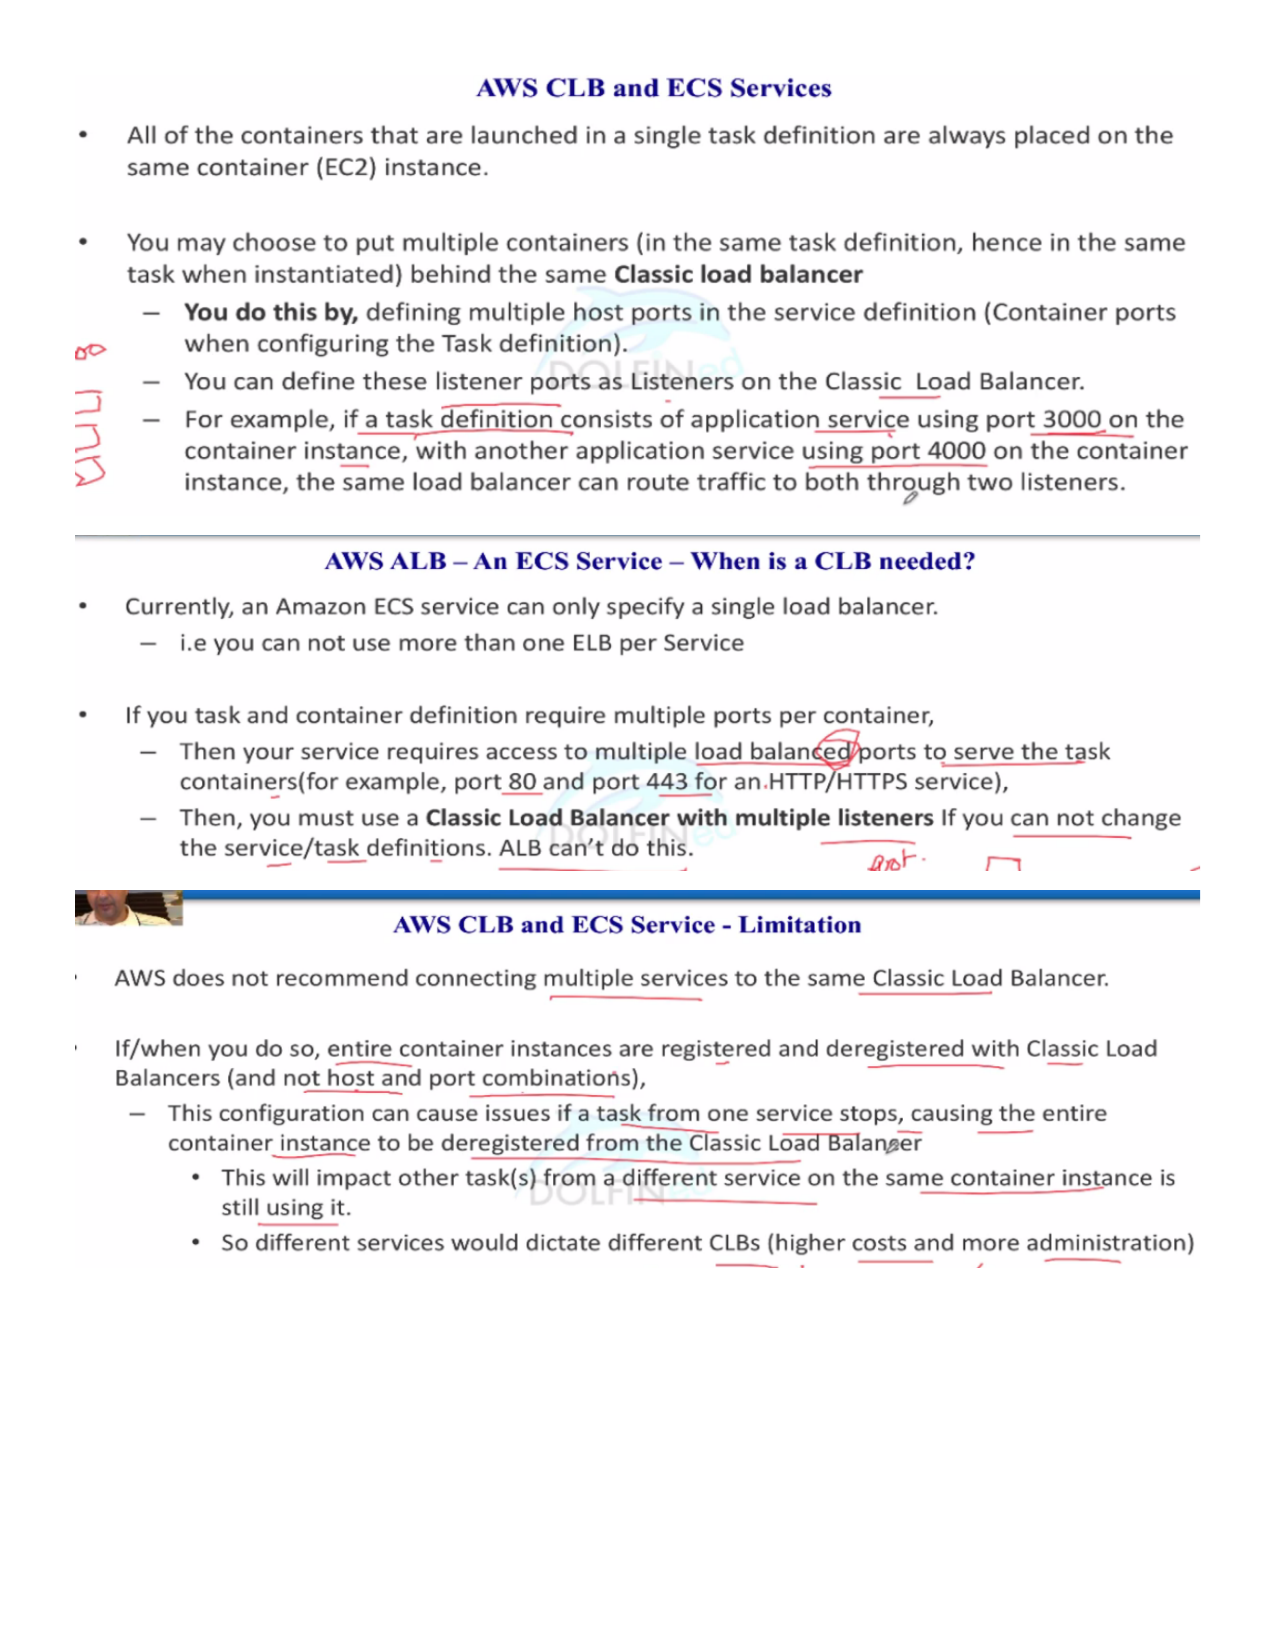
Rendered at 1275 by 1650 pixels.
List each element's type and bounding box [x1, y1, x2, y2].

picture [75, 535, 1200, 871]
picture [75, 75, 1200, 516]
picture [75, 890, 1200, 1268]
